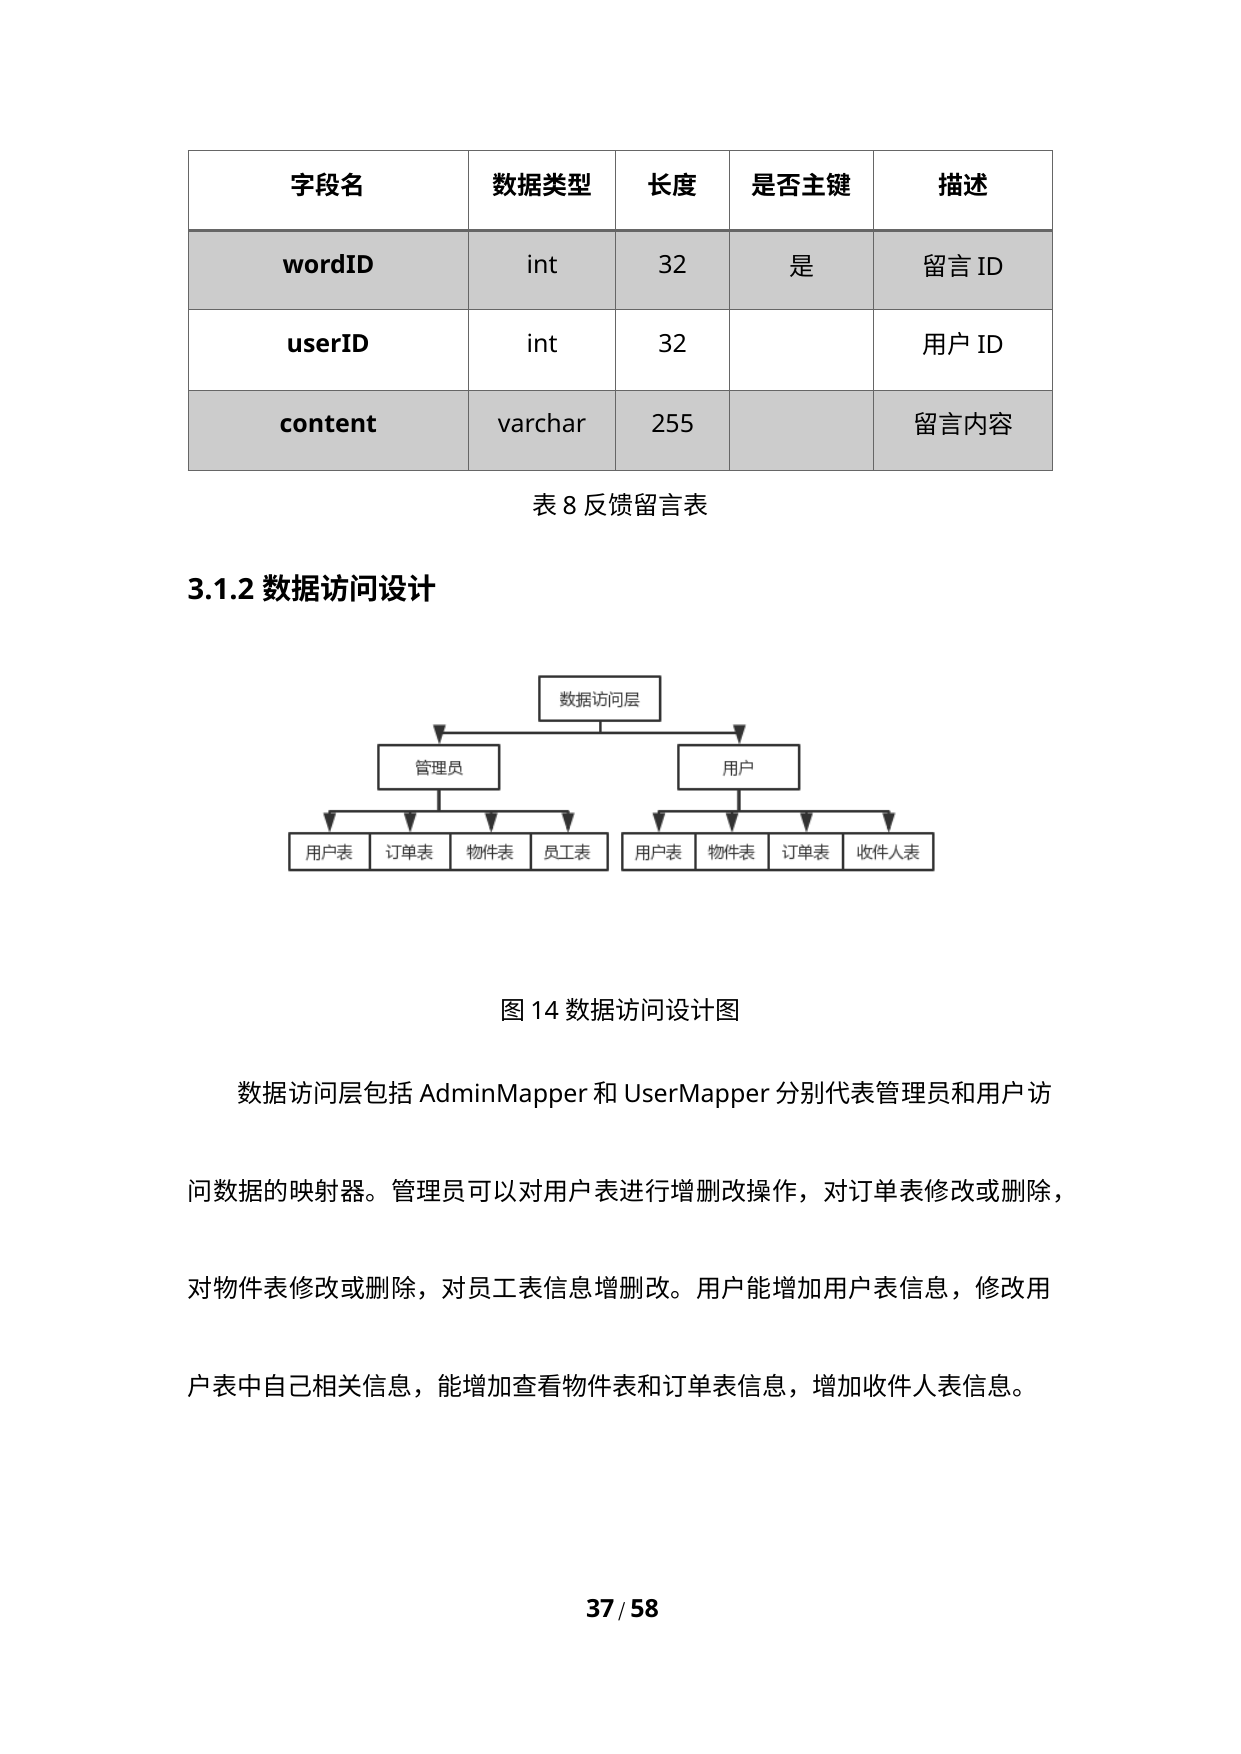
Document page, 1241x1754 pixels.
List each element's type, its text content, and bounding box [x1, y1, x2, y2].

table_cell int [469, 310, 615, 389]
picture [231, 618, 1009, 946]
table_header 字段名 [189, 151, 468, 228]
text 表8 反馈留言表 [187, 471, 1053, 536]
table_cell int [469, 232, 615, 309]
text 图14 数据访问设计图 [187, 976, 1053, 1041]
table_cell 留言ID [874, 232, 1052, 309]
table_cell 32 [616, 232, 729, 309]
table_header 描述 [874, 151, 1052, 228]
table_cell [730, 310, 873, 389]
text 数据访问层包括AdminMapper和UserMapper分别代表管理员和用户访问数据的映射器。管理员可以对用户表进行增删改操作，对订单表修改或删除，对物件表修改或删除，对员工表信息增删改。用户能增加用户表信息，修改用户表中自己相关信息，能增加查看物件表和订单表信息，增加收件人表信息。 [187, 1059, 1053, 1417]
table_cell [730, 391, 873, 470]
table_cell 255 [616, 391, 729, 470]
text 3.1.2 数据访问设计 [187, 554, 1053, 619]
table_cell content [189, 391, 468, 470]
table_cell userID [189, 310, 468, 389]
table_header 是否主键 [730, 151, 873, 228]
table_cell 是 [730, 232, 873, 309]
table_header 长度 [616, 151, 729, 228]
table_cell 32 [616, 310, 729, 389]
table_cell 留言内容 [874, 391, 1052, 470]
table_header 数据类型 [469, 151, 615, 228]
table_cell wordID [189, 232, 468, 309]
table_cell varchar [469, 391, 615, 470]
table_cell 用户ID [874, 310, 1052, 389]
